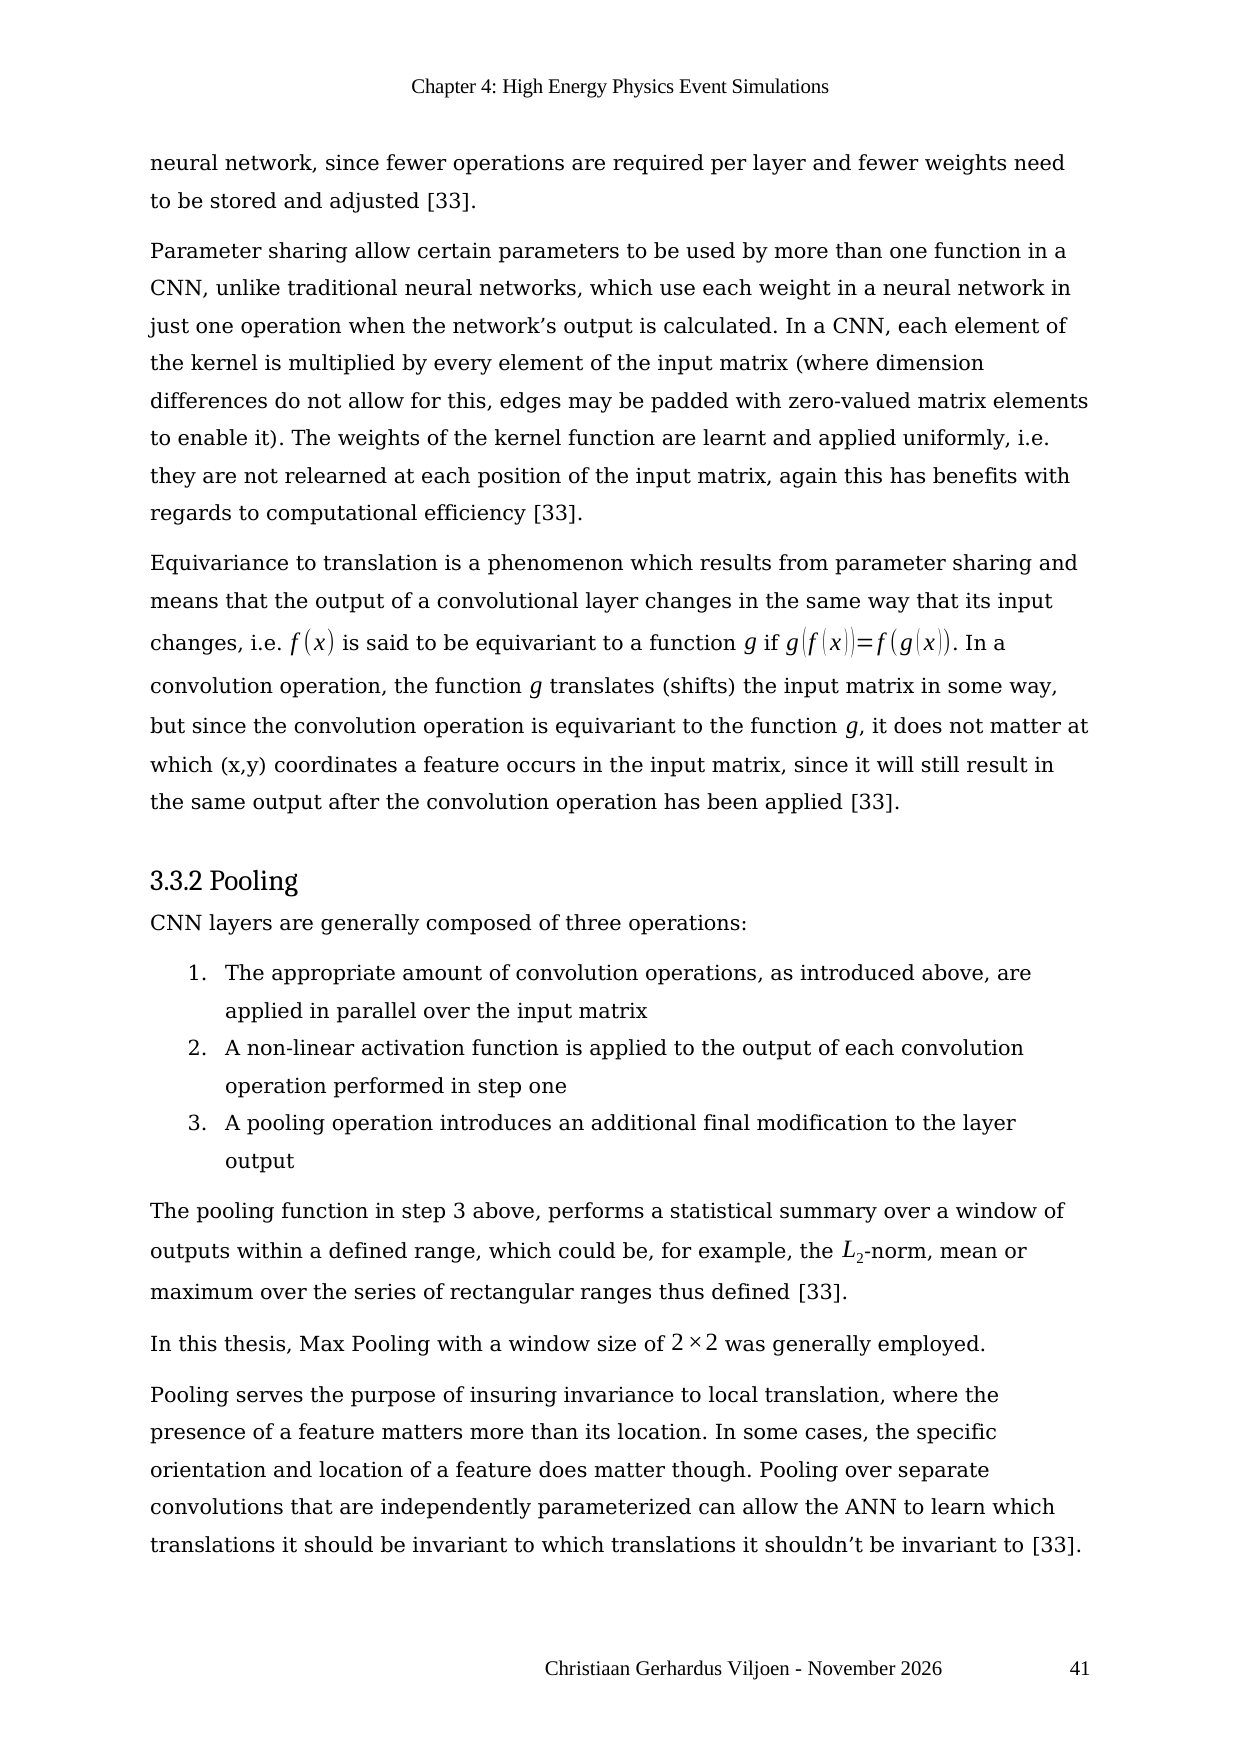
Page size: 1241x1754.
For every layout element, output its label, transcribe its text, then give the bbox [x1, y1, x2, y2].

list A pooling operation introduces an additional final modification to the layer output [187, 1110, 1090, 1173]
text In this thesis, Max Pooling with a window size of was generally employed. [150, 1329, 1090, 1357]
text CNN layers are generally composed of three operations: [150, 910, 1090, 935]
list A non-linear activation function is applied to the output of each convolution operation performed in step one [187, 1035, 1090, 1098]
subtitle Pooling [150, 864, 1090, 898]
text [150, 150, 1090, 212]
text Equivariance to translation is a phenomenon which results from parameter sharing and means that the output of a convolutional layer changes in the same way that its input changes, i.e. is said to be equivariant to a function if . In a convolution operation, the function translates (shifts) the input matrix in some way, but since the convolution operation is equivariant to the function , it does not matter at which (x,y) coordinates a feature occurs in the input matrix, since it will still result in the same output after the convolution operation has been applied . [150, 550, 1090, 814]
text Parameter sharing allow certain parameters to be used by more than one function in a CNN, unlike traditional neural networks, which use each weight in a neural network in just one operation when the network’s output is calculated. In a CNN, each element of the kernel is multiplied by every element of the input matrix (where dimension differences do not allow for this, edges may be padded with zero-valued matrix elements to enable it). The weights of the kernel function are learnt and applied uniformly, i.e. they are not relearned at each position of the input matrix, again this has benefits with regards to computational efficiency . [150, 237, 1090, 525]
text Pooling serves the purpose of insuring invariance to local translation, where the presence of a feature matters more than its location. In some cases, the specific orientation and location of a feature does matter though. Pooling over separate convolutions that are independently parameterized can allow the ANN to learn which translations it should be invariant to which translations it shouldn’t be invariant to . [150, 1382, 1090, 1557]
text The pooling function in step 3 above, performs a statistical summary over a window of outputs within a defined range, which could be, for example, the -norm, mean or maximum over the series of rectangular ranges thus defined . [150, 1198, 1090, 1304]
list The appropriate amount of convolution operations, as introduced above, are applied in parallel over the input matrix [187, 960, 1090, 1023]
